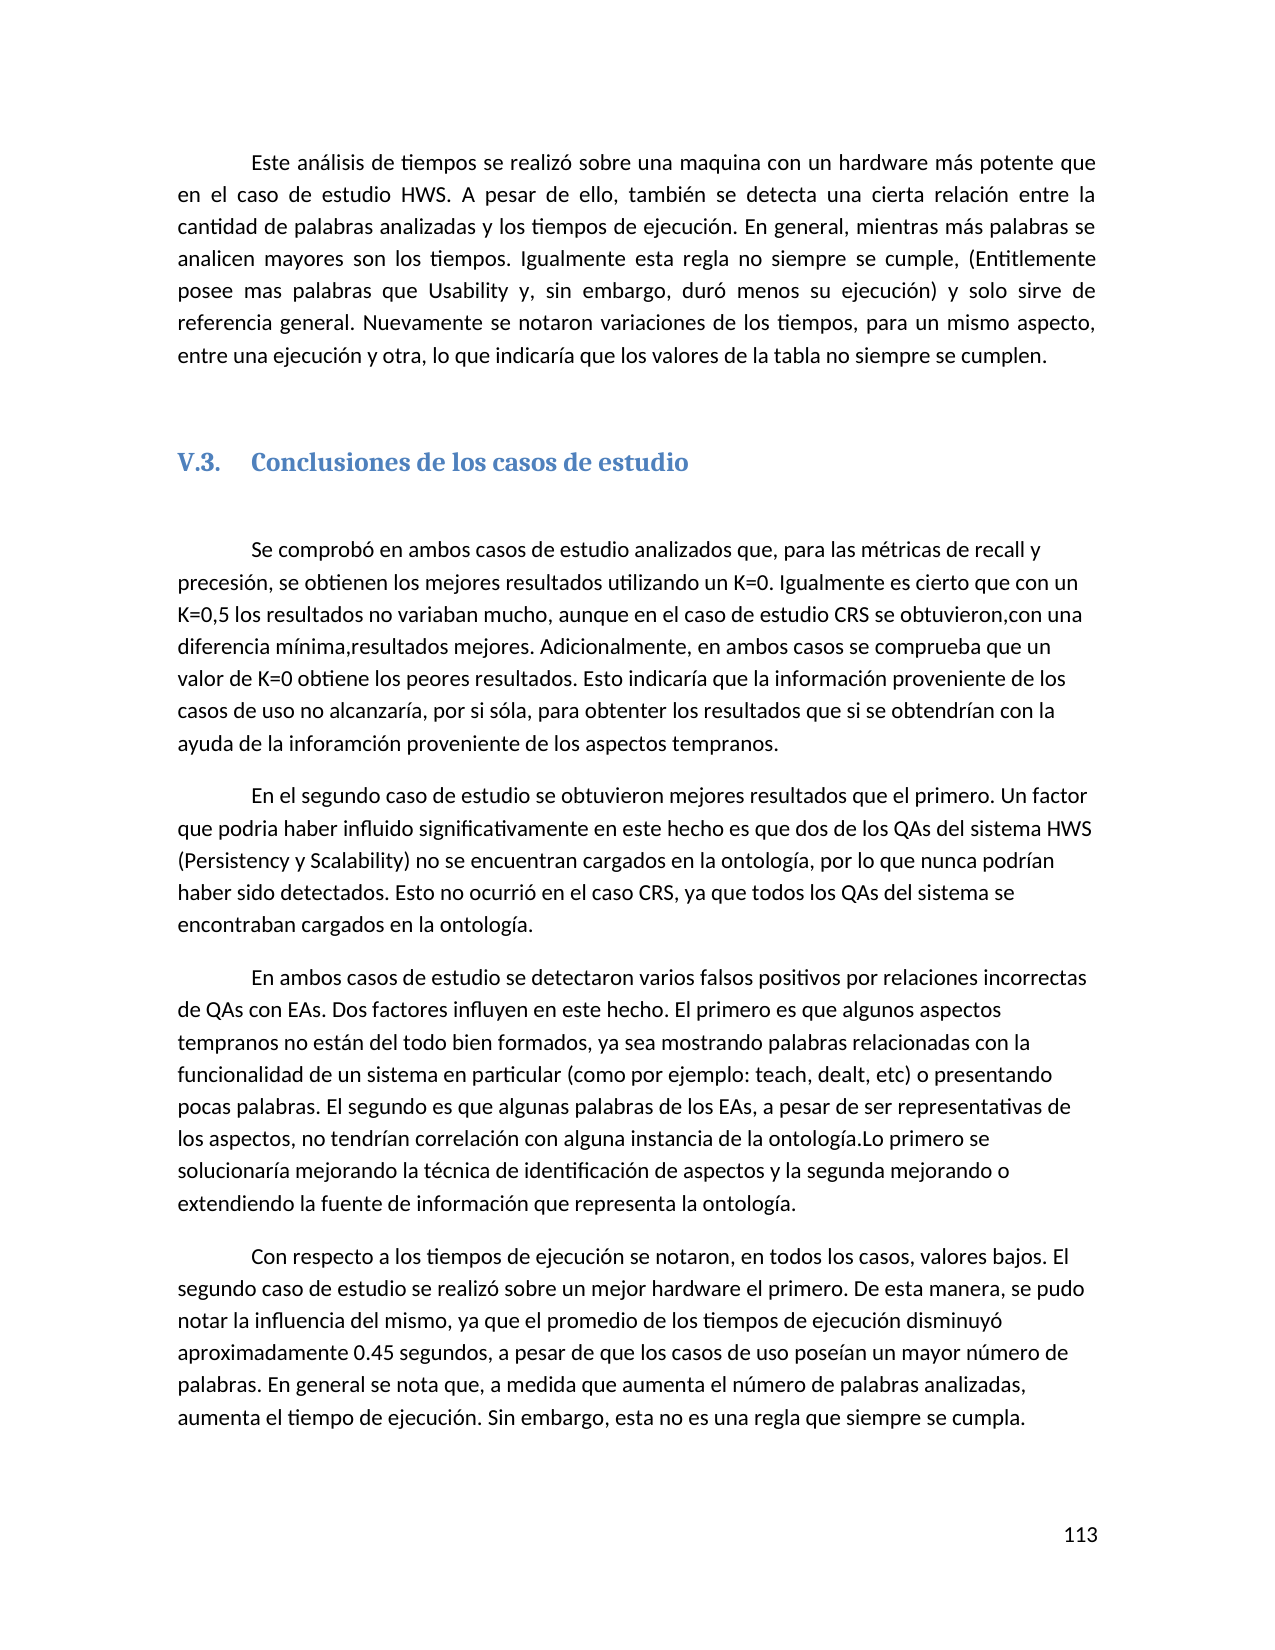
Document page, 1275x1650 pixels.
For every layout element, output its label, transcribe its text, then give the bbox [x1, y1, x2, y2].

subtitle Conclusiones de los casos de estudio [177, 447, 1098, 478]
text Este análisis de tiempos se realizó sobre una maquina con un hardware más potente que en el caso de estudio HWS. A pesar de ello, también se detecta una cierta relación entre la cantidad de palabras analizadas y los tiempos de ejecución. En general, mientras más palabras se analicen mayores son los tiempos. Igualmente esta regla no siempre se cumple, (Entitlemente posee mas palabras que Usability y, sin embargo, duró menos su ejecución) y solo sirve de referencia general. Nuevamente se notaron variaciones de los tiempos, para un mismo aspecto, entre una ejecución y otra, lo que indicaría que los valores de la tabla no siempre se cumplen. [177, 148, 1098, 369]
text Con respecto a los tiempos de ejecución se notaron, en todos los casos, valores bajos. El segundo caso de estudio se realizó sobre un mejor hardware el primero. De esta manera, se pudo notar la influencia del mismo, ya que el promedio de los tiempos de ejecución disminuyó aproximadamente 0.45 segundos, a pesar de que los casos de uso poseían un mayor número de palabras. En general se nota que, a medida que aumenta el número de palabras analizadas, aumenta el tiempo de ejecución. Sin embargo, esta no es una regla que siempre se cumpla. [177, 1242, 1098, 1431]
text En el segundo caso de estudio se obtuvieron mejores resultados que el primero. Un factor que podria haber influido significativamente en este hecho es que dos de los QAs del sistema HWS (Persistency y Scalability) no se encuentran cargados en la ontología, por lo que nunca podrían haber sido detectados. Esto no ocurrió en el caso CRS, ya que todos los QAs del sistema se encontraban cargados en la ontología. [177, 782, 1098, 938]
text Se comprobó en ambos casos de estudio analizados que, para las métricas de recall y precesión, se obtienen los mejores resultados utilizando un K=0. Igualmente es cierto que con un K=0,5 los resultados no variaban mucho, aunque en el caso de estudio CRS se obtuvieron,con una diferencia mínima,resultados mejores. Adicionalmente, en ambos casos se comprueba que un valor de K=0 obtiene los peores resultados. Esto indicaría que la información proveniente de los casos de uso no alcanzaría, por si sóla, para obtenter los resultados que si se obtendrían con la ayuda de la inforamción proveniente de los aspectos tempranos. [177, 536, 1098, 757]
text En ambos casos de estudio se detectaron varios falsos positivos por relaciones incorrectas de QAs con EAs. Dos factores influyen en este hecho. El primero es que algunos aspectos tempranos no están del todo bien formados, ya sea mostrando palabras relacionadas con la funcionalidad de un sistema en particular (como por ejemplo: teach, dealt, etc) o presentando pocas palabras. El segundo es que algunas palabras de los EAs, a pesar de ser representativas de los aspectos, no tendrían correlación con alguna instancia de la ontología.Lo primero se solucionaría mejorando la técnica de identificación de aspectos y la segunda mejorando o extendiendo la fuente de información que representa la ontología. [177, 963, 1098, 1217]
